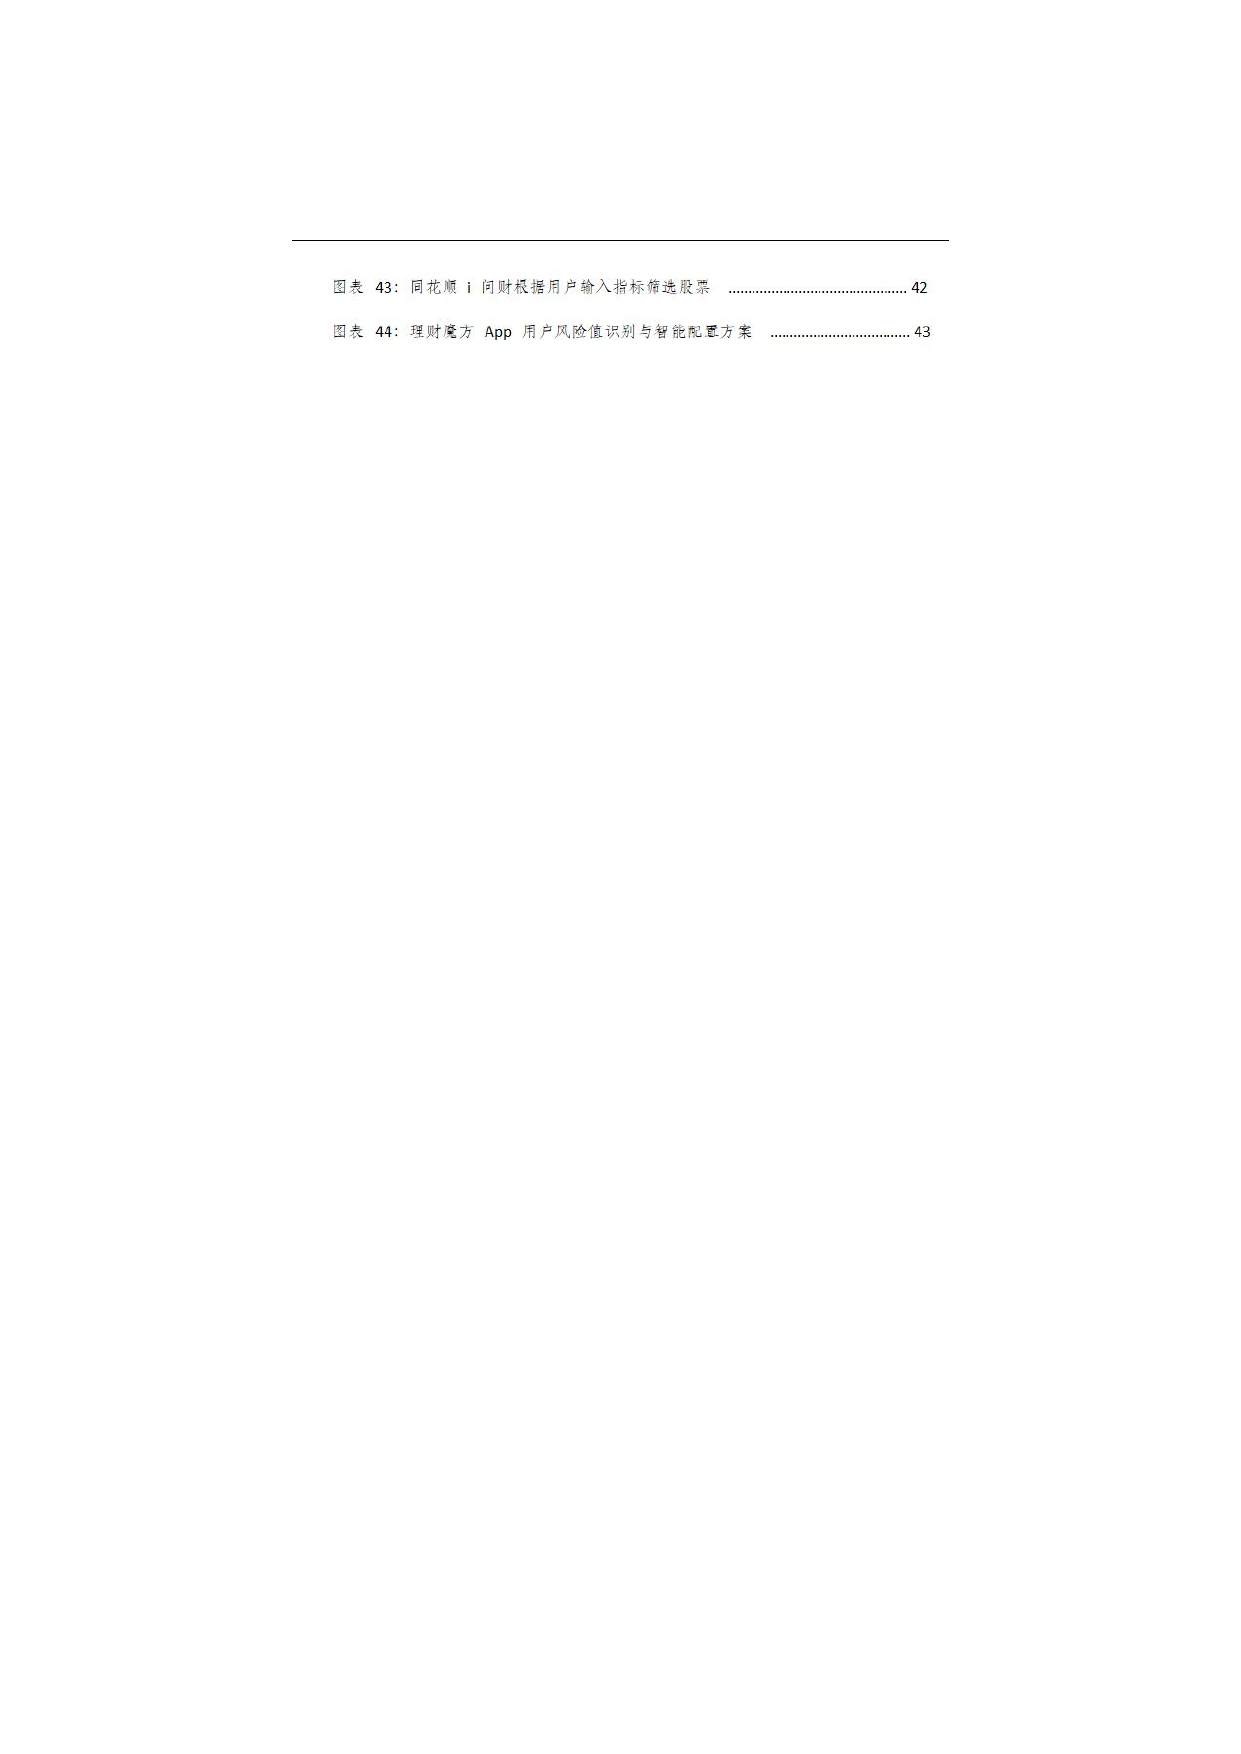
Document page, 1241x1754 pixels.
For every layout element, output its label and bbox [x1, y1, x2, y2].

picture [187, 162, 1053, 1386]
